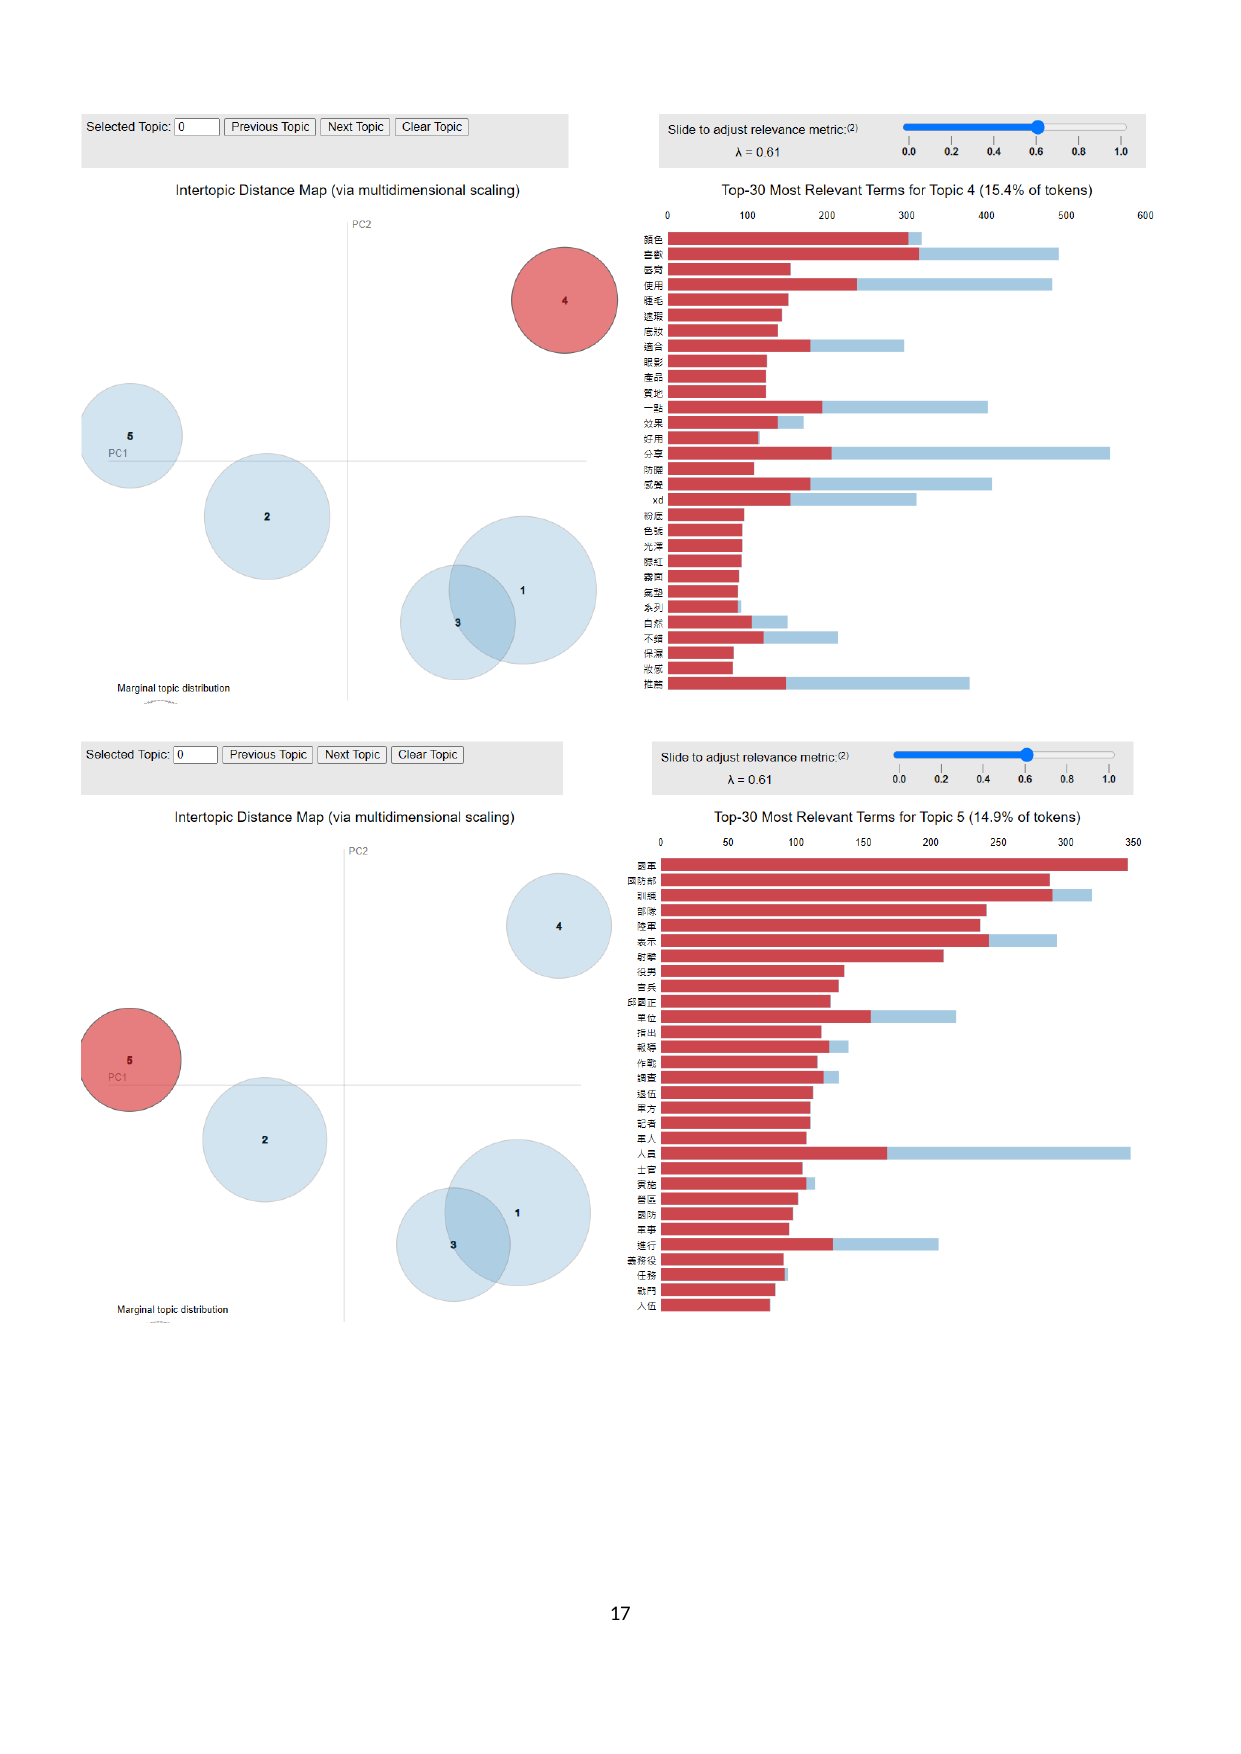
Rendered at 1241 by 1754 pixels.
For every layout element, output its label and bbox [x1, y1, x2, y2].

picture [75, 725, 1168, 1323]
picture [75, 87, 1168, 704]
